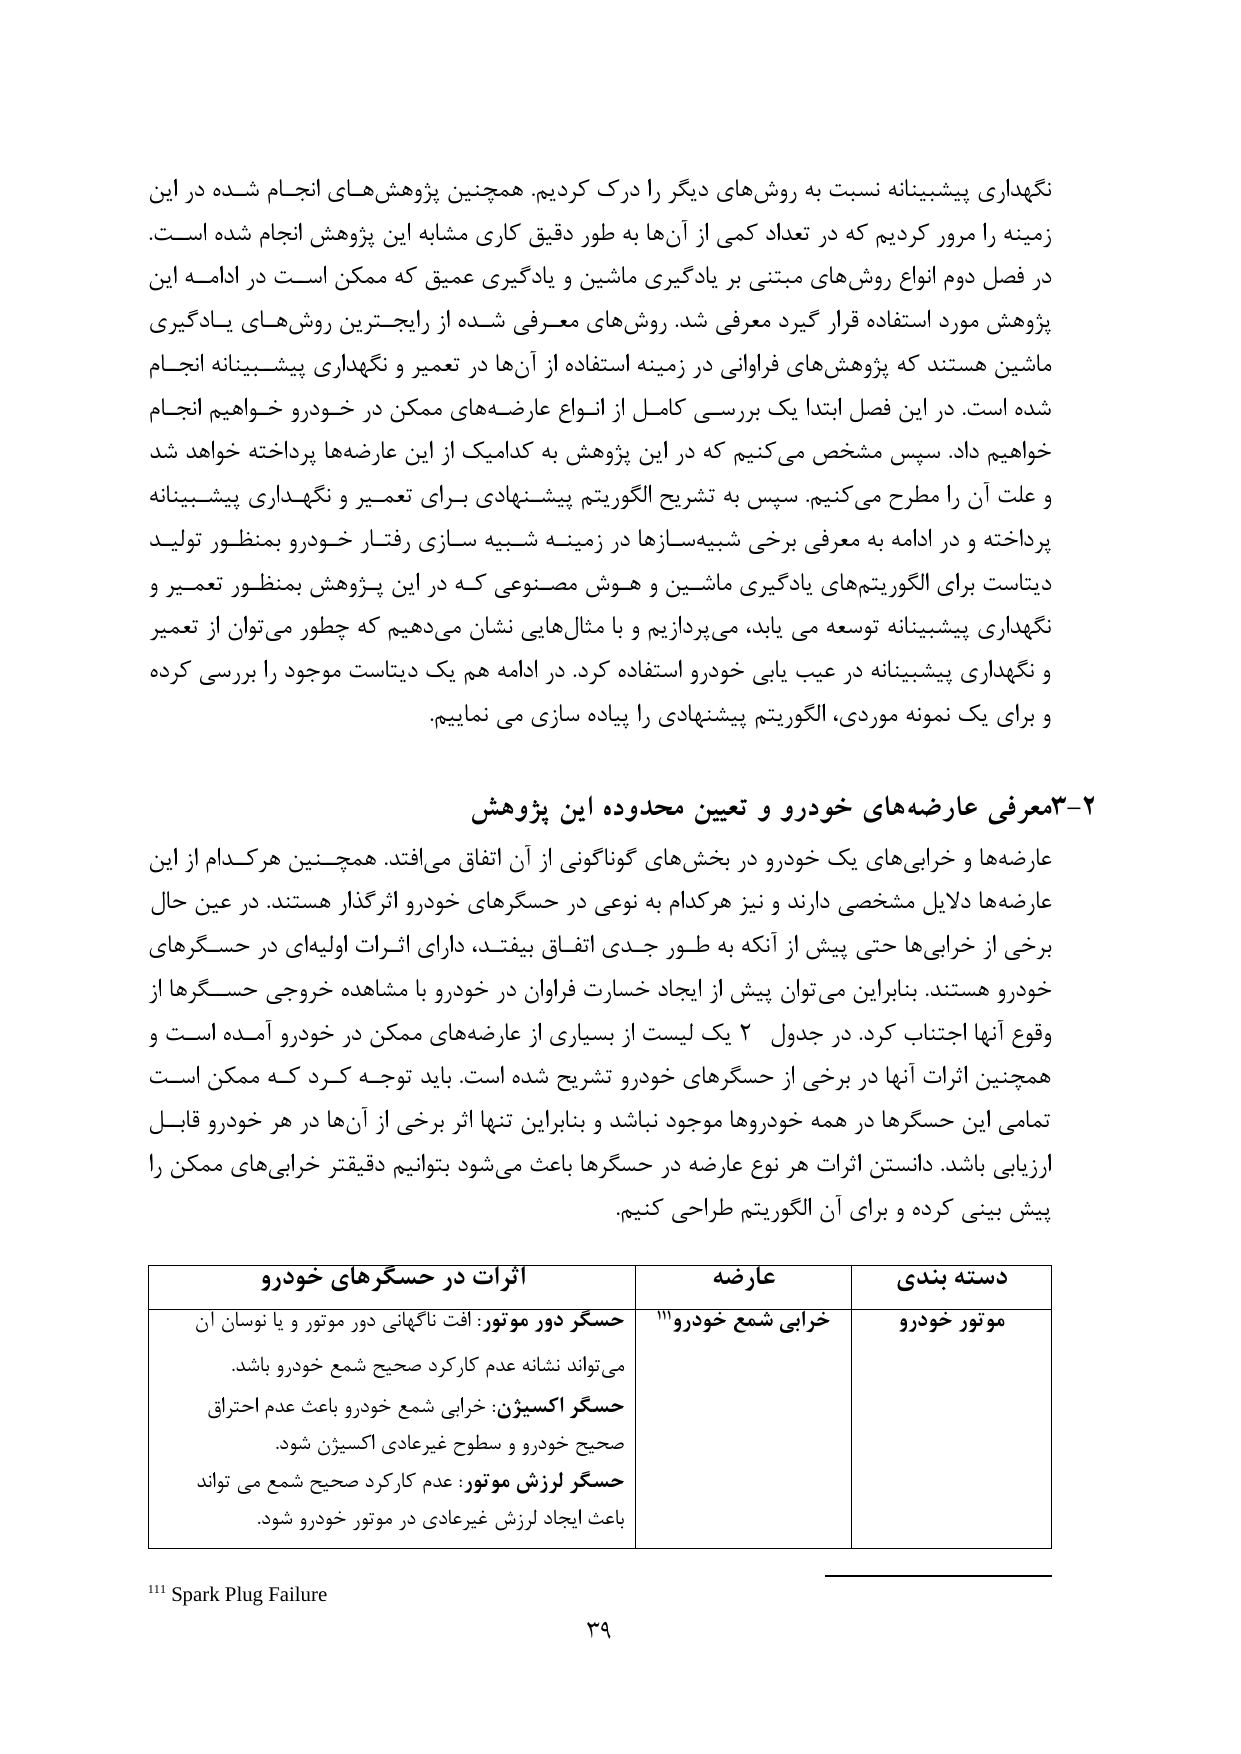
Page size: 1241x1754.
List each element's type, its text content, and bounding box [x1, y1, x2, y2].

subtitle معرفی عارضه‌های خودرو و تعیین محدوده این پژوهش [148, 796, 1051, 829]
table_header اثرات در حسگرهای خودرو [149, 1266, 635, 1309]
text عارضه‌ها و خرابی‌های یک خودرو در بخش‌های گوناگونی از آن اتفاق می‌افتد. همچنین هرکدام از این عارضه‌ها دلایل مشخصی دارند و نیز هرکدام به نوعی در حسگرهای خودرو اثرگذار هستند. در عین حال برخی از خرابی‌ها حتی پیش از آنکه به طور جدی اتفاق بیفتد، دارای اثرات اولیه‌ای در حسگرهای خودرو هستند. بنابراین می‌توان پیش از ایجاد خسارت فراوان در خودرو با مشاهده خروجی حسگرها از وقوع آنها اجتناب کرد. در جدول 2 یک لیست از بسیاری از عارضه‌های ممکن در خودرو آمده است و همچنین اثرات آنها در برخی از حسگرهای خودرو تشریح شده است. باید توجه کرد که ممکن است تمامی این حسگرها در همه خودروها موجود نباشد و بنابراین تنها اثر برخی از آن‌ها در هر خودرو قابل ارزیابی باشد. دانستن اثرات هر نوع عارضه در حسگرها باعث می‌شود بتوانیم دقیقتر خرابی‌های ممکن را پیش بینی کرده و برای آن الگوریتم طراحی کنیم. [148, 846, 1051, 1225]
table_cell موتور خودرو [852, 1310, 1051, 1547]
table_header عارضه [636, 1266, 851, 1309]
table_cell خرابی شمع خودرو [636, 1310, 851, 1547]
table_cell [149, 1310, 635, 1547]
table_header دسته ‌بندی [852, 1266, 1051, 1309]
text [148, 177, 1051, 731]
